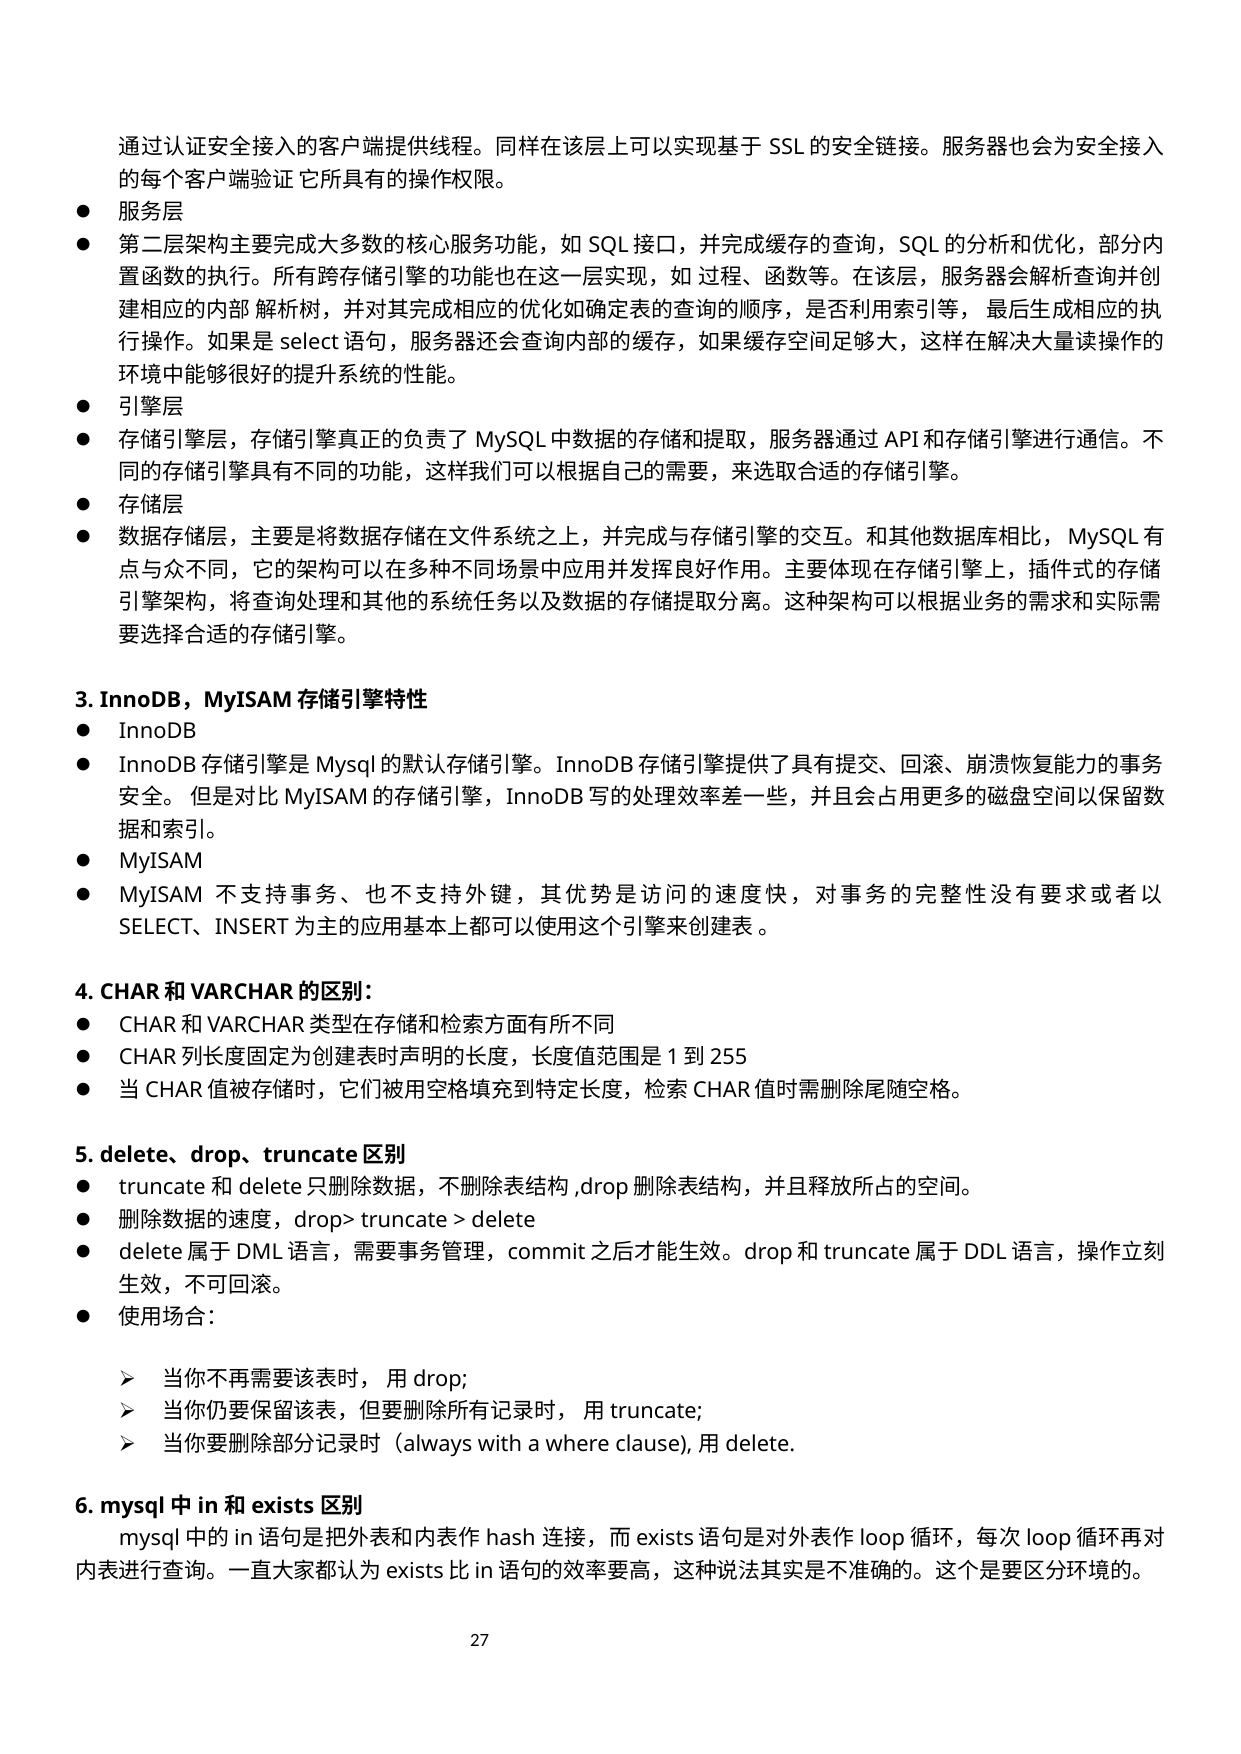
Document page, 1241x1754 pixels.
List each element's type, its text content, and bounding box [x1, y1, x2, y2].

list 删除数据的速度，drop> truncate > delete [75, 1201, 1165, 1234]
list mysql中的in语句是把外表和内表作hash 连接，而exists语句是对外表作loop循环，每次loop循环再对内表进行查询。一直大家都认为exists比in语句的效率要高，这种说法其实是不准确的。这个是要区分环境的。 [75, 1520, 1165, 1585]
list delete属于DML语言，需要事务管理，commit之后才能生效。drop和truncate属于DDL语言，操作立刻生效，不可回滚。 [75, 1234, 1165, 1299]
list 第二层架构主要完成大多数的核心服务功能，如SQL接口，并完成缓存的查询，SQL的分析和优化，部分内置函数的执行。所有跨存储引擎的功能也在这一层实现，如 过程、函数等。在该层，服务器会解析查询并创建相应的内部 解析树，并对其完成相应的优化如确定表的查询的顺序，是否利用索引等， 最后生成相应的执行操作。如果是 select语句，服务器还会查询内部的缓存，如果缓存空间足够大，这样在解决大量读操作的环境中能够很好的提升系统的性能。 [75, 226, 1165, 389]
list delete、drop、truncate区别 [75, 1136, 1165, 1169]
list MyISAM 不支持事务、也不支持外键，其优势是访问的速度快，对事务的完整性没有要求或者以SELECT、INSERT 为主的应用基本上都可以使用这个引擎来创建表 。 [75, 876, 1165, 941]
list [75, 129, 1165, 194]
list 存储引擎层，存储引擎真正的负责了MySQL中数据的存储和提取，服务器通过API和存储引擎进行通信。不同的存储引擎具有不同的功能，这样我们可以根据自己的需要，来选取合适的存储引擎。 [75, 421, 1165, 486]
list CHAR和VARCHAR类型在存储和检索方面有所不同 [75, 1006, 1165, 1039]
list 使用场合： [75, 1299, 1165, 1331]
list InnoDB，MyISAM存储引擎特性 [75, 681, 1165, 714]
list 当CHAR值被存储时，它们被用空格填充到特定长度，检索CHAR值时需删除尾随空格。 [75, 1071, 1165, 1104]
list CHAR和VARCHAR的区别： [75, 974, 1165, 1006]
list InnoDB存储引擎是Mysql的默认存储引擎。InnoDB存储引擎提供了具有提交、回滚、崩溃恢复能力的事务安全。 但是对比MyISAM的存储引擎，InnoDB写的处理效率差一些，并且会占用更多的磁盘空间以保留数据和索引。 [75, 746, 1165, 844]
list 存储层 [75, 486, 1165, 519]
list truncate 和 delete只删除数据，不删除表结构 ,drop删除表结构，并且释放所占的空间。 [75, 1169, 1165, 1201]
list mysql 中 in 和 exists 区别 [75, 1487, 1165, 1520]
list 服务层 [75, 194, 1165, 226]
list 当你不再需要该表时， 用 drop; [119, 1361, 1165, 1393]
list 数据存储层，主要是将数据存储在文件系统之上，并完成与存储引擎的交互。和其他数据库相比，MySQL有点与众不同，它的架构可以在多种不同场景中应用并发挥良好作用。主要体现在存储引擎上，插件式的存储引擎架构，将查询处理和其他的系统任务以及数据的存储提取分离。这种架构可以根据业务的需求和实际需要选择合适的存储引擎。 [75, 519, 1165, 649]
list InnoDB [75, 714, 1165, 746]
list MyISAM [75, 844, 1165, 876]
list 引擎层 [75, 389, 1165, 421]
list CHAR列长度固定为创建表时声明的长度，长度值范围是1到255 [75, 1039, 1165, 1071]
list 当你要删除部分记录时（always with a where clause), 用 delete. [119, 1426, 1165, 1458]
list 当你仍要保留该表，但要删除所有记录时， 用 truncate; [119, 1393, 1165, 1426]
